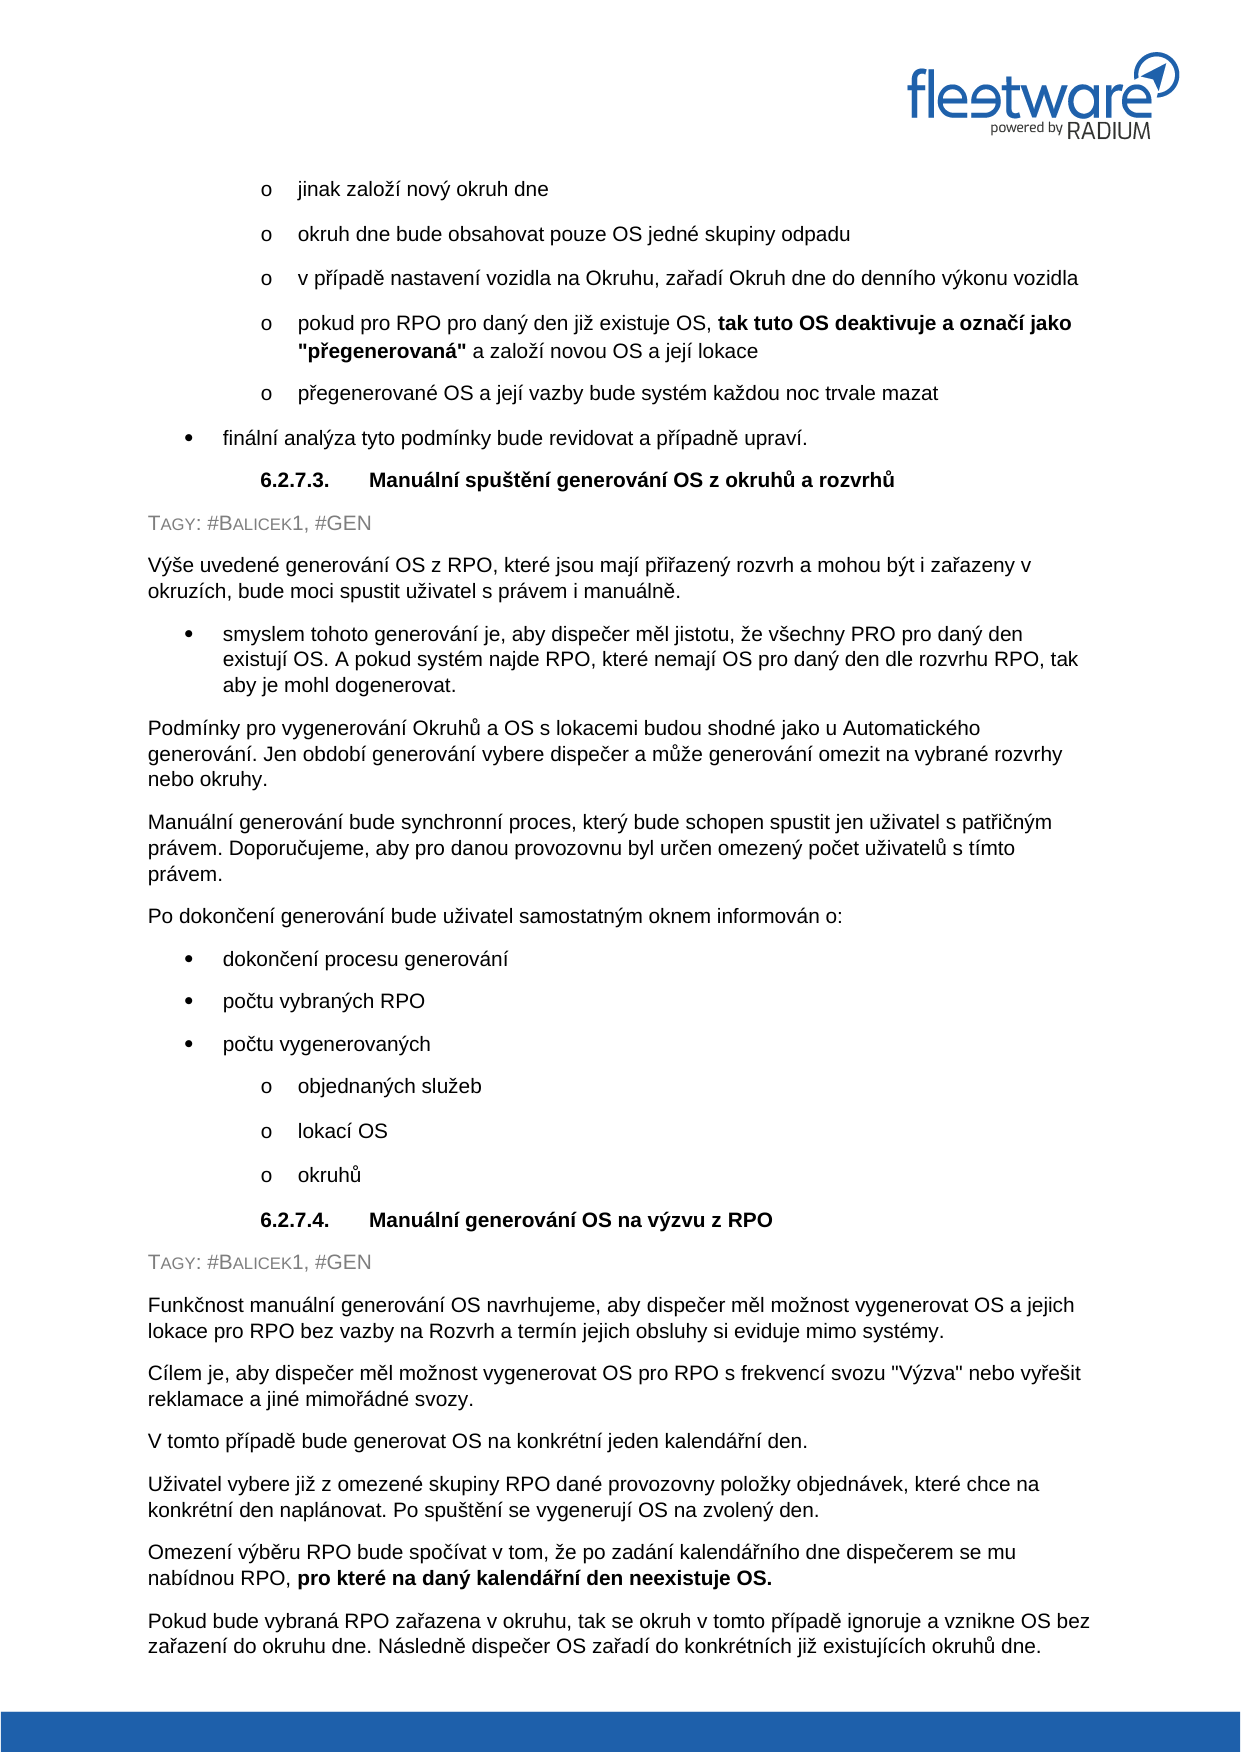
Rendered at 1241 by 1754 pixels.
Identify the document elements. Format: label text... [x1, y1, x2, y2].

list lokací OS [260, 1119, 1093, 1144]
subtitle Manuální spuštění generování OS z okruhů a rozvrhů [260, 468, 1093, 492]
text Manuální generování bude synchronní proces, který bude schopen spustit jen uživatel s patřičným právem. Doporučujeme, aby pro danou provozovnu byl určen omezený počet uživatelů s tímto právem. [148, 810, 1093, 885]
list počtu vygenerovaných [185, 1032, 1093, 1056]
text Uživatel vybere již z omezené skupiny RPO dané provozovny položky objednávek, které chce na konkrétní den naplánovat. Po spuštění se vygenerují OS na zvolený den. [148, 1472, 1093, 1522]
list v případě nastavení vozidla na Okruhu, zařadí Okruh dne do denního výkonu vozidla [260, 266, 1093, 292]
text Pokud bude vybraná RPO zařazena v okruhu, tak se okruh v tomto případě ignoruje a vznikne OS bez zařazení do okruhu dne. Následně dispečer OS zařadí do konkrétních již existujících okruhů dne. [148, 1608, 1093, 1658]
text Podmínky pro vygenerování Okruhů a OS s lokacemi budou shodné jako u Automatického generování. Jen období generování vybere dispečer a může generování omezit na vybrané rozvrhy nebo okruhy. [148, 716, 1093, 791]
list okruhů [260, 1163, 1093, 1189]
list objednaných služeb [260, 1074, 1093, 1100]
text Tagy: #Balicek1, #GEN [148, 511, 1093, 534]
subtitle Manuální generování OS na výzvu z RPO [260, 1208, 1093, 1232]
list počtu vybraných RPO [185, 989, 1093, 1013]
text Výše uvedené generování OS z RPO, které jsou mají přiřazený rozvrh a mohou být i zařazeny v okruzích, bude moci spustit uživatel s právem i manuálně. [148, 553, 1093, 603]
list dokončení procesu generování [185, 946, 1093, 971]
list finální analýza tyto podmínky bude revidovat a případně upraví. [185, 425, 1093, 449]
list jinak založí nový okruh dne [260, 177, 1093, 203]
text Tagy: #Balicek1, #GEN [148, 1250, 1093, 1274]
text Omezení výběru RPO bude spočívat v tom, že po zadání kalendářního dne dispečerem se mu nabídnou RPO, pro které na daný kalendářní den neexistuje OS. [148, 1540, 1093, 1590]
text V tomto případě bude generovat OS na konkrétní jeden kalendářní den. [148, 1429, 1093, 1453]
list pokud pro RPO pro daný den již existuje OS, tak tuto OS deaktivuje a označí jako "přegenerovaná" a založí novou OS a její lokace [260, 311, 1093, 362]
picture [0, 0, 1241, 1752]
text Cílem je, aby dispečer měl možnost vygenerovat OS pro RPO s frekvencí svozu "Výzva" nebo vyřešit reklamace a jiné mimořádné svozy. [148, 1361, 1093, 1411]
list přegenerované OS a její vazby bude systém každou noc trvale mazat [260, 381, 1093, 407]
text Funkčnost manuální generování OS navrhujeme, aby dispečer měl možnost vygenerovat OS a jejich lokace pro RPO bez vazby na Rozvrh a termín jejich obsluhy si eviduje mimo systémy. [148, 1293, 1093, 1342]
text Po dokončení generování bude uživatel samostatným oknem informován o: [148, 904, 1093, 928]
list okruh dne bude obsahovat pouze OS jedné skupiny odpadu [260, 222, 1093, 248]
list smyslem tohoto generování je, aby dispečer měl jistotu, že všechny PRO pro daný den existují OS. A pokud systém najde RPO, které nemají OS pro daný den dle rozvrhu RPO, tak aby je mohl dogenerovat. [185, 621, 1093, 697]
